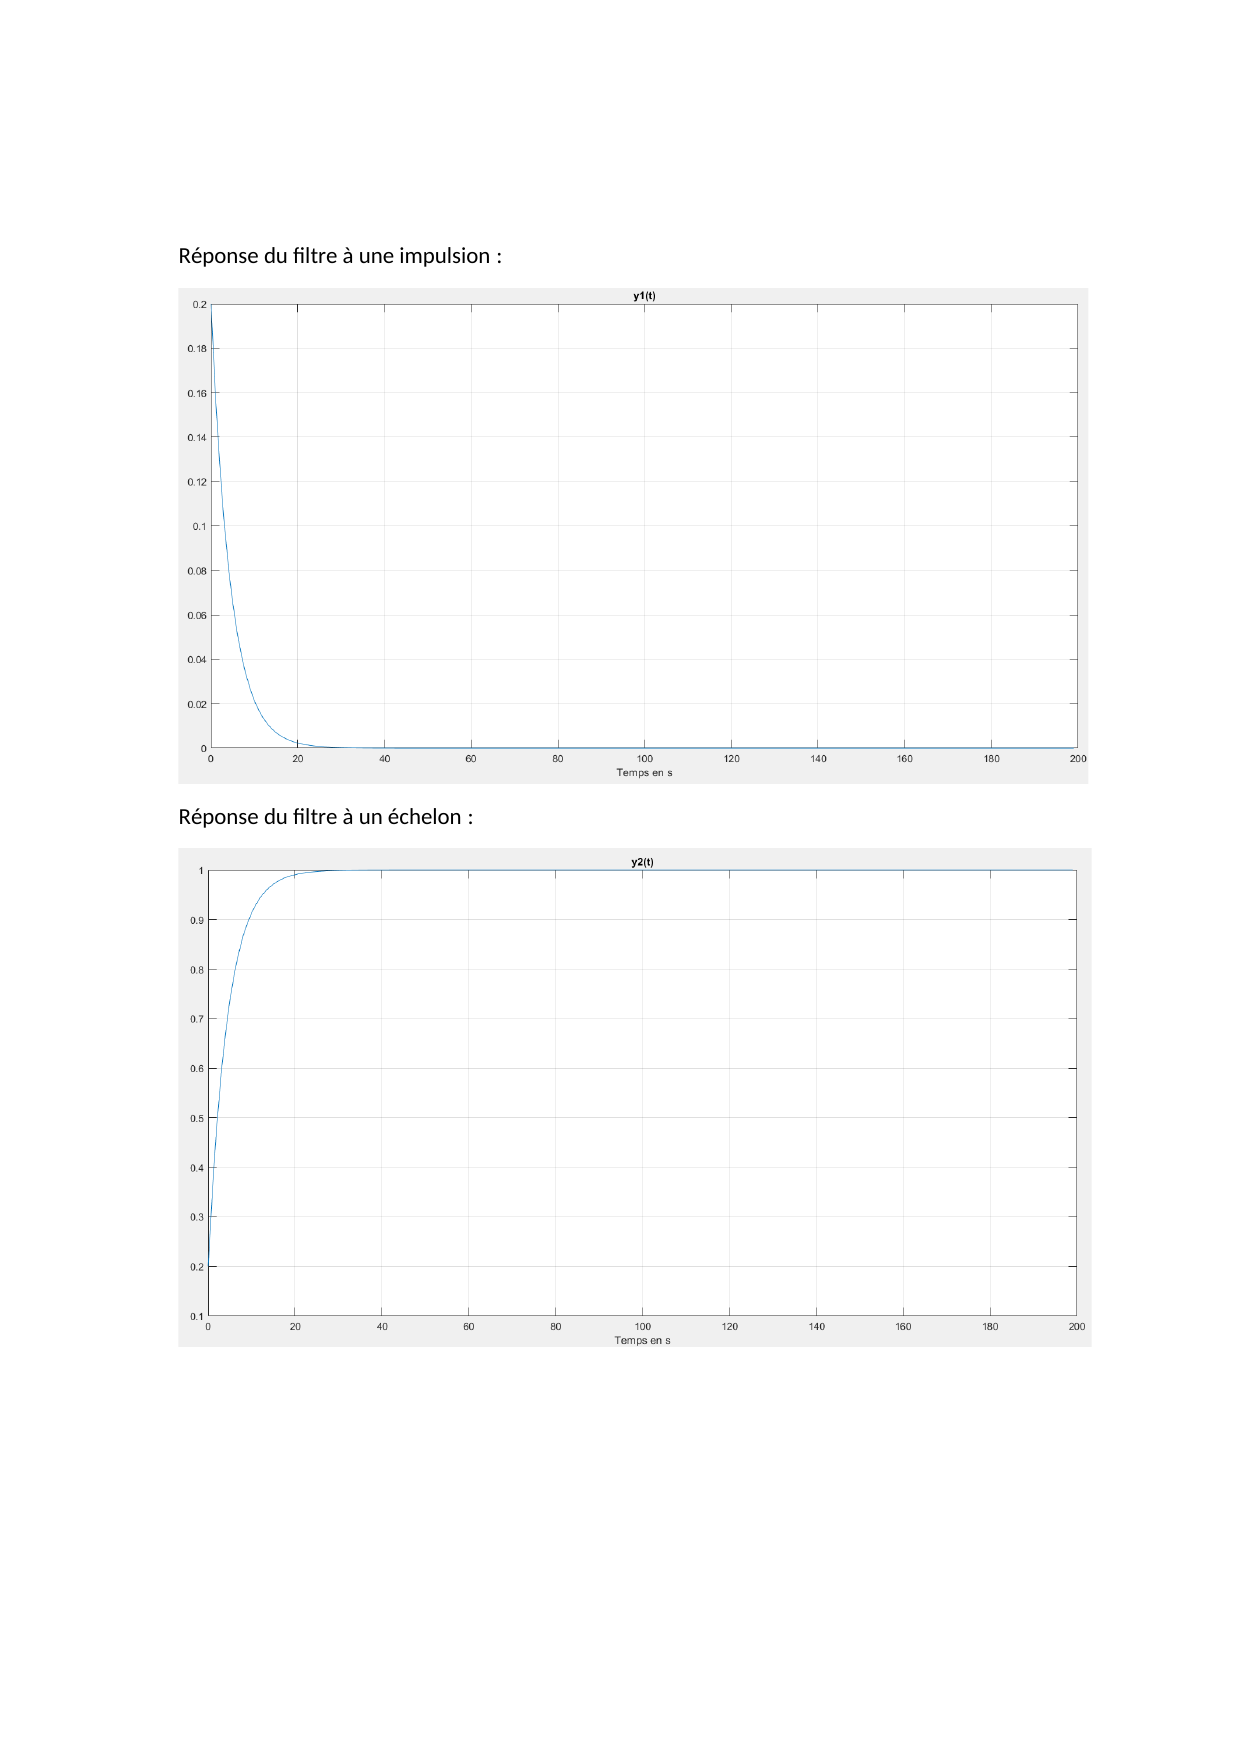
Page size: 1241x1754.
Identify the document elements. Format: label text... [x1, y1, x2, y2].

picture [178, 288, 1089, 784]
text Réponse du filtre à un échelon : [148, 802, 1093, 830]
text Réponse du filtre à une impulsion : [148, 241, 1093, 269]
picture [178, 848, 1092, 1347]
